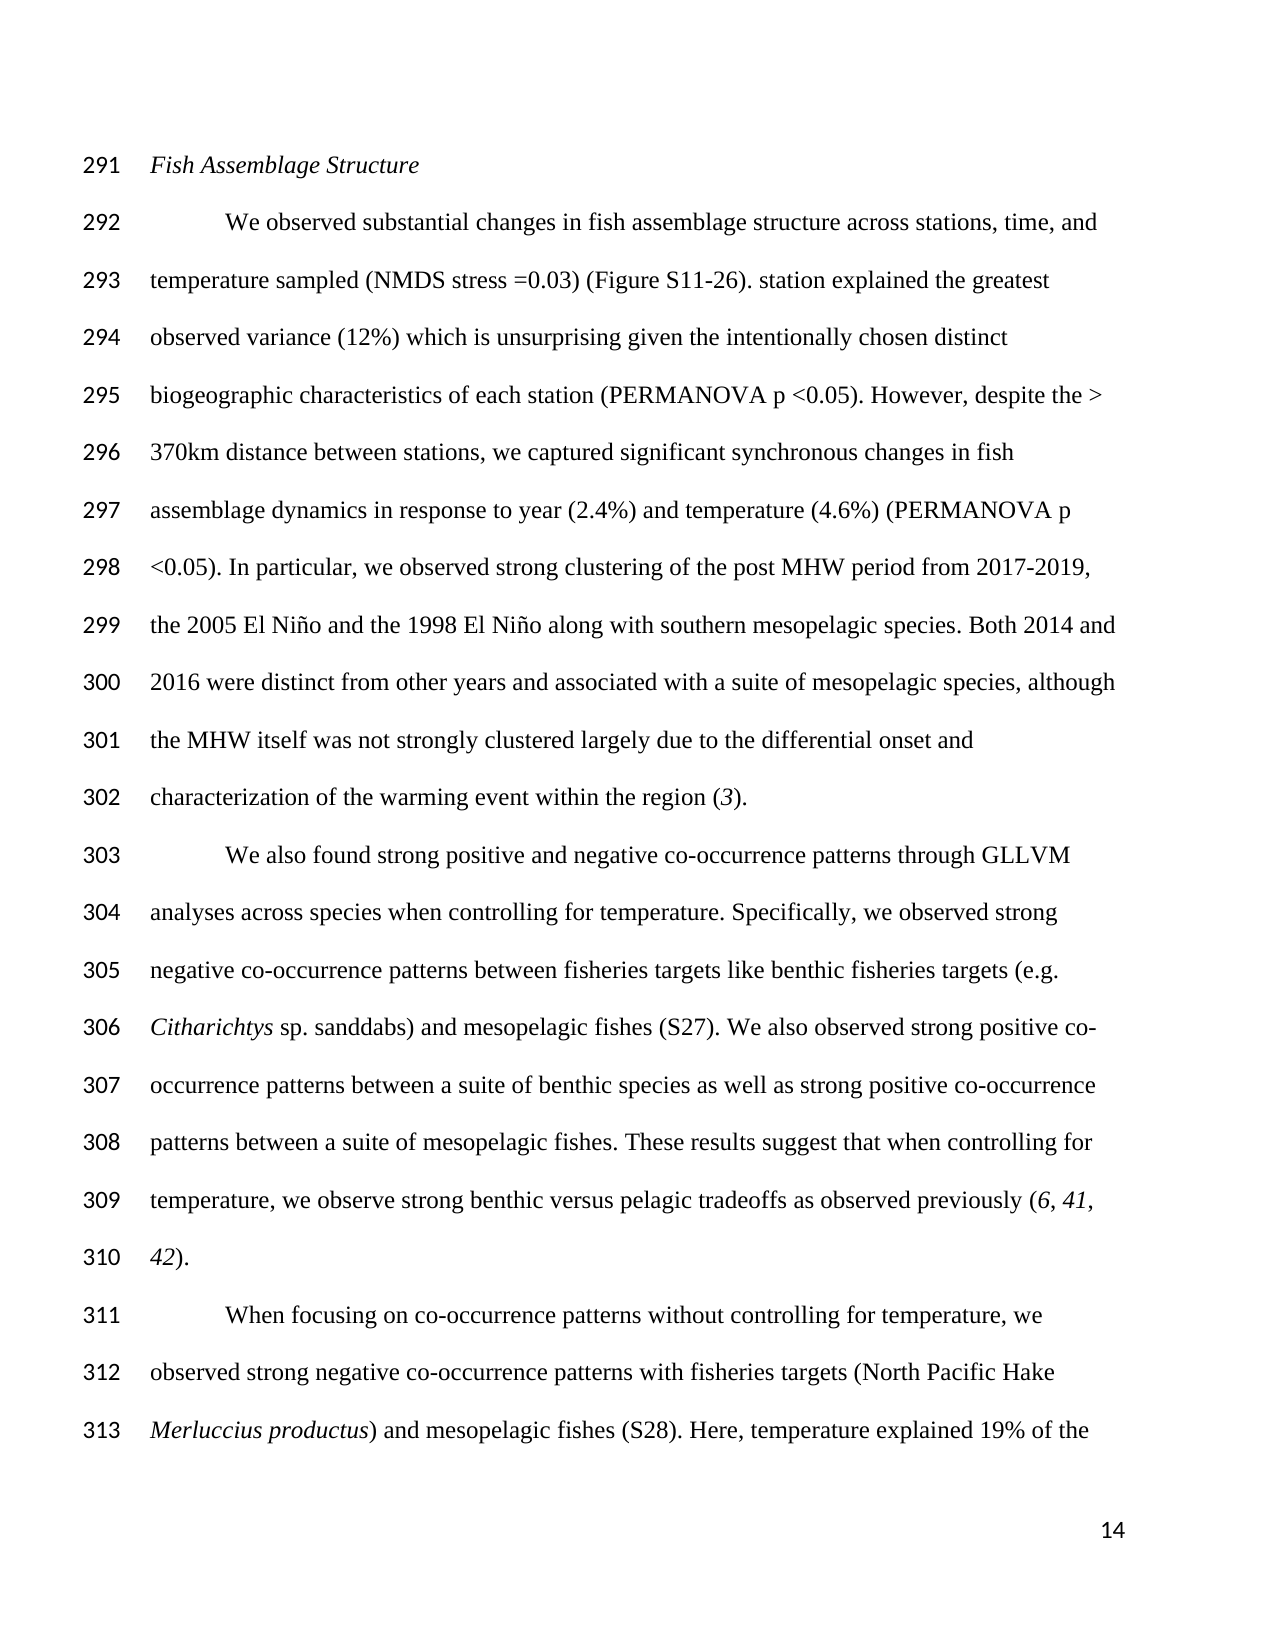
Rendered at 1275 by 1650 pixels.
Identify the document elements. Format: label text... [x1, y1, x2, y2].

text We observed substantial changes in fish assemblage structure across stations, time, and temperature sampled (NMDS stress =0.03) (Figure S11-26). station explained the greatest observed variance (12%) which is unsurprising given the intentionally chosen distinct biogeographic characteristics of each station (PERMANOVA p <0.05). However, despite the > 370km distance between stations, we captured significant synchronous changes in fish assemblage dynamics in response to year (2.4%) and temperature (4.6%) (PERMANOVA p <0.05). In particular, we observed strong clustering of the post MHW period from 2017-2019, the 2005 El Niño and the 1998 El Niño along with southern mesopelagic species. Both 2014 and 2016 were distinct from other years and associated with a suite of mesopelagic species, although the MHW itself was not strongly clustered largely due to the differential onset and characterization of the warming event within the region (3). [150, 207, 1125, 811]
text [150, 1300, 1125, 1444]
text We also found strong positive and negative co-occurrence patterns through GLLVM analyses across species when controlling for temperature. Specifically, we observed strong negative co-occurrence patterns between fisheries targets like benthic fisheries targets (e.g. Citharichtys sp. sanddabs) and mesopelagic fishes (S27). We also observed strong positive co-occurrence patterns between a suite of benthic species as well as strong positive co-occurrence patterns between a suite of mesopelagic fishes. These results suggest that when controlling for temperature, we observe strong benthic versus pelagic tradeoffs as observed previously (6, 41, 42). [150, 840, 1125, 1271]
text Fish Assemblage Structure [150, 150, 1125, 179]
